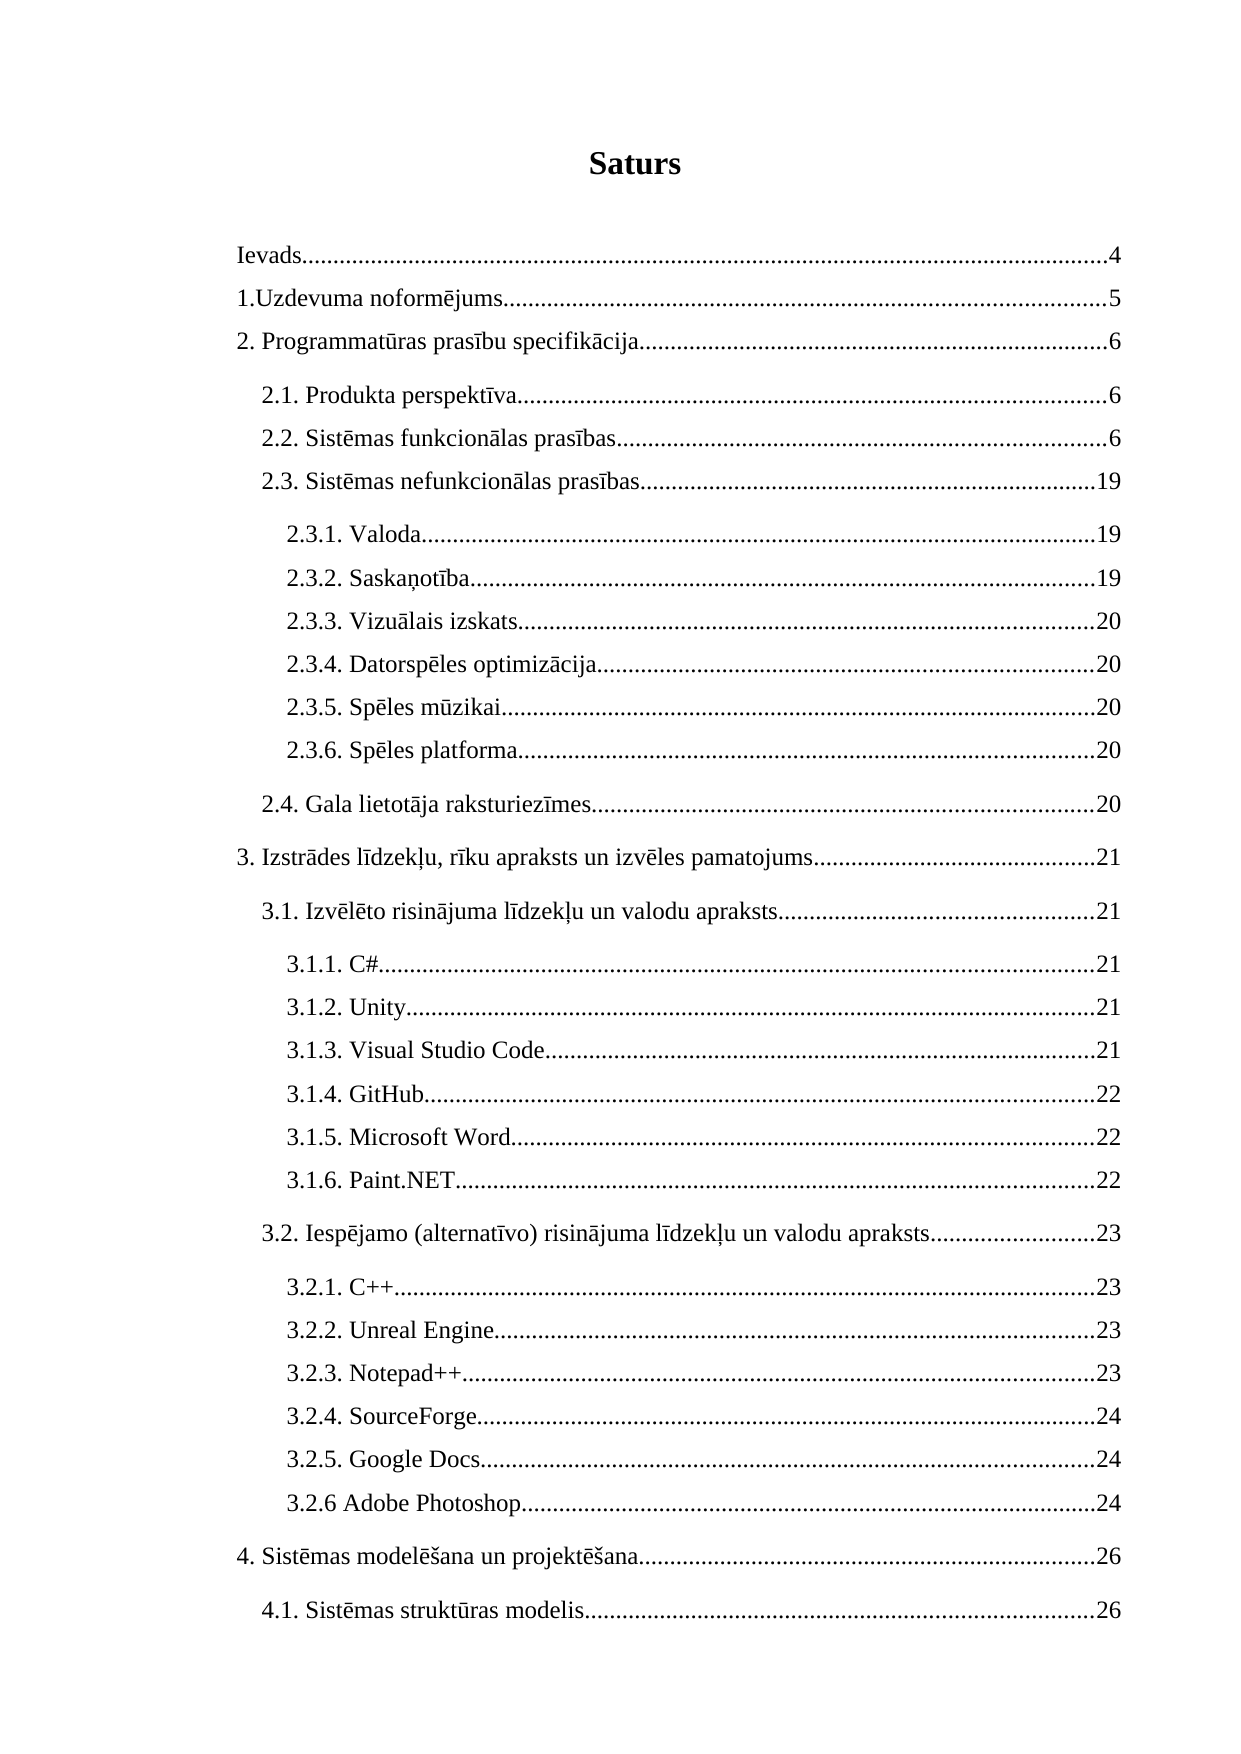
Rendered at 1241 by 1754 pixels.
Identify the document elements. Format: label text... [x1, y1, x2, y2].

text Saturs [148, 143, 1122, 181]
